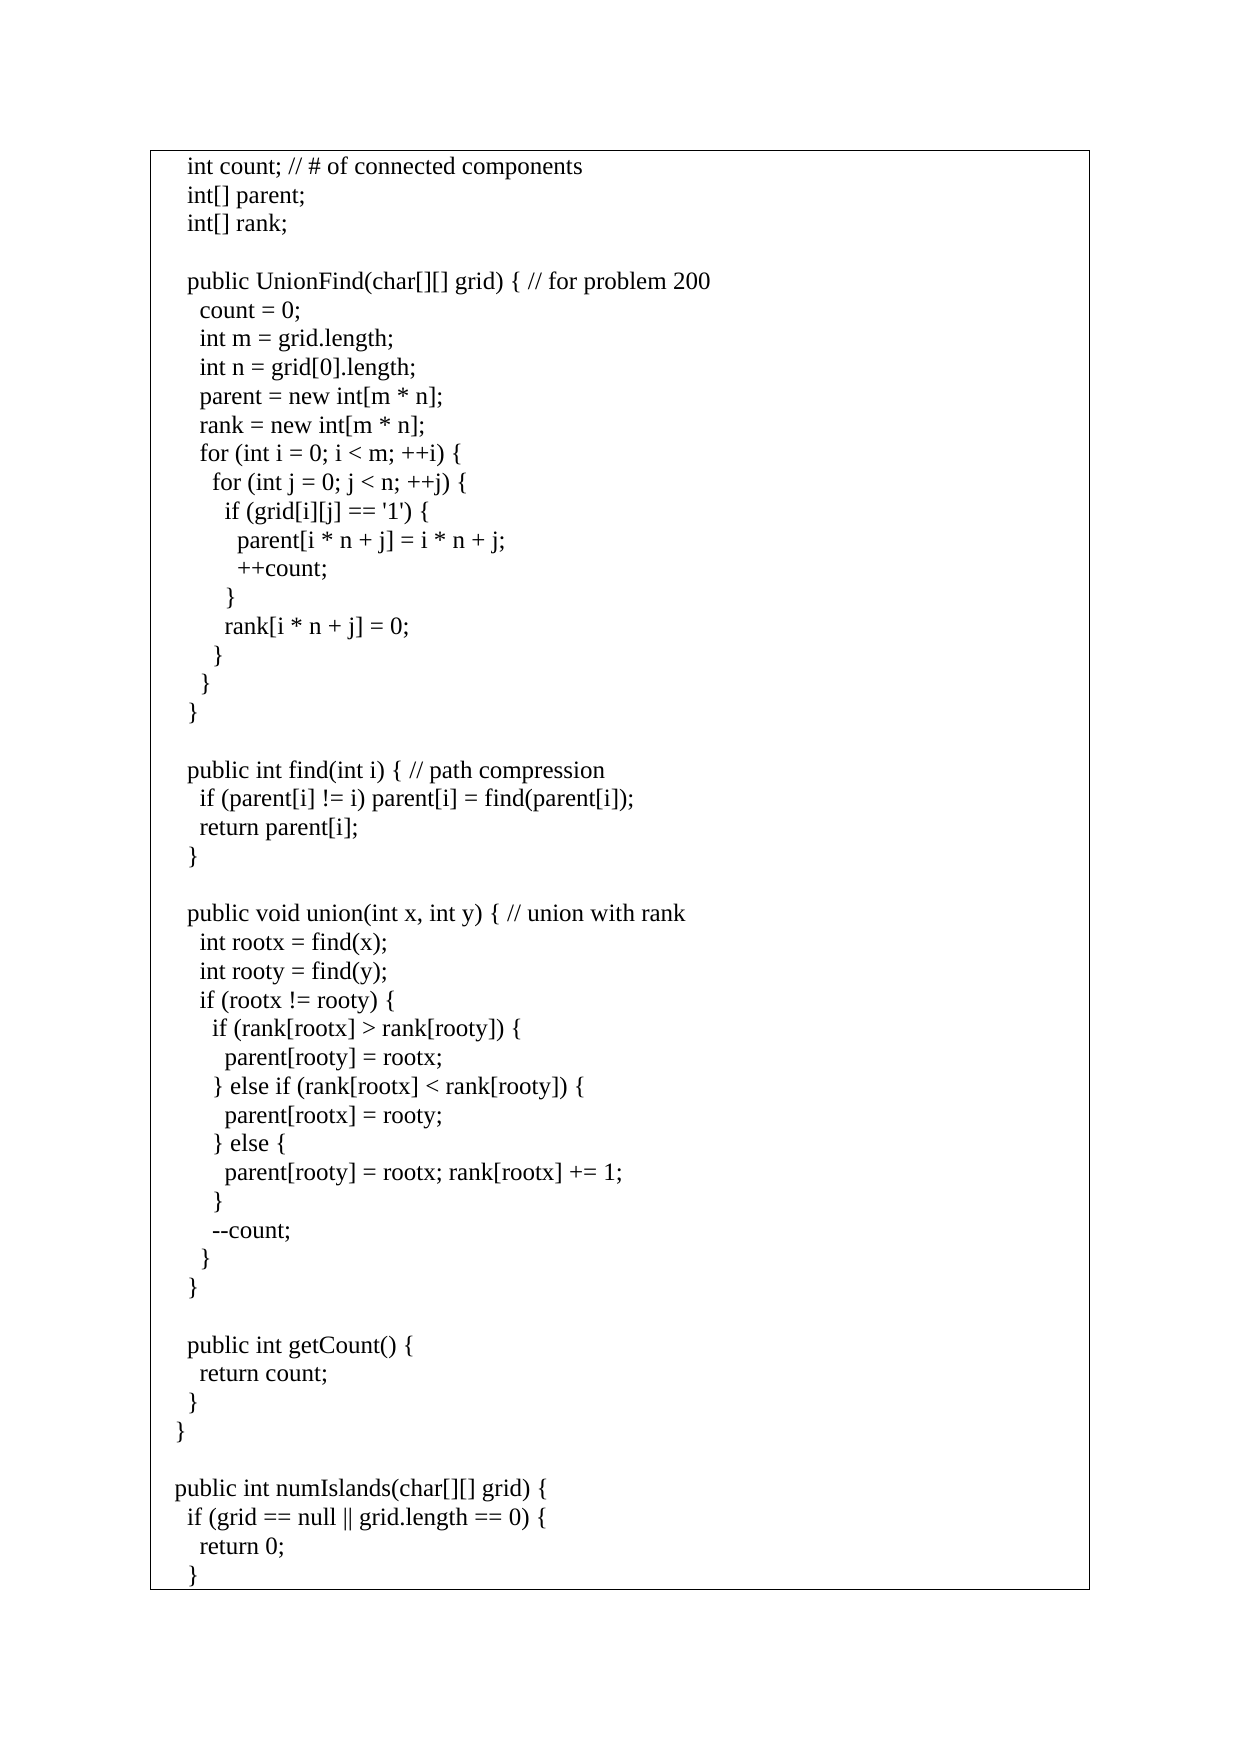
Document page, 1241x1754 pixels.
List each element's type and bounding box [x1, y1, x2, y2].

table_header [151, 151, 1089, 1588]
